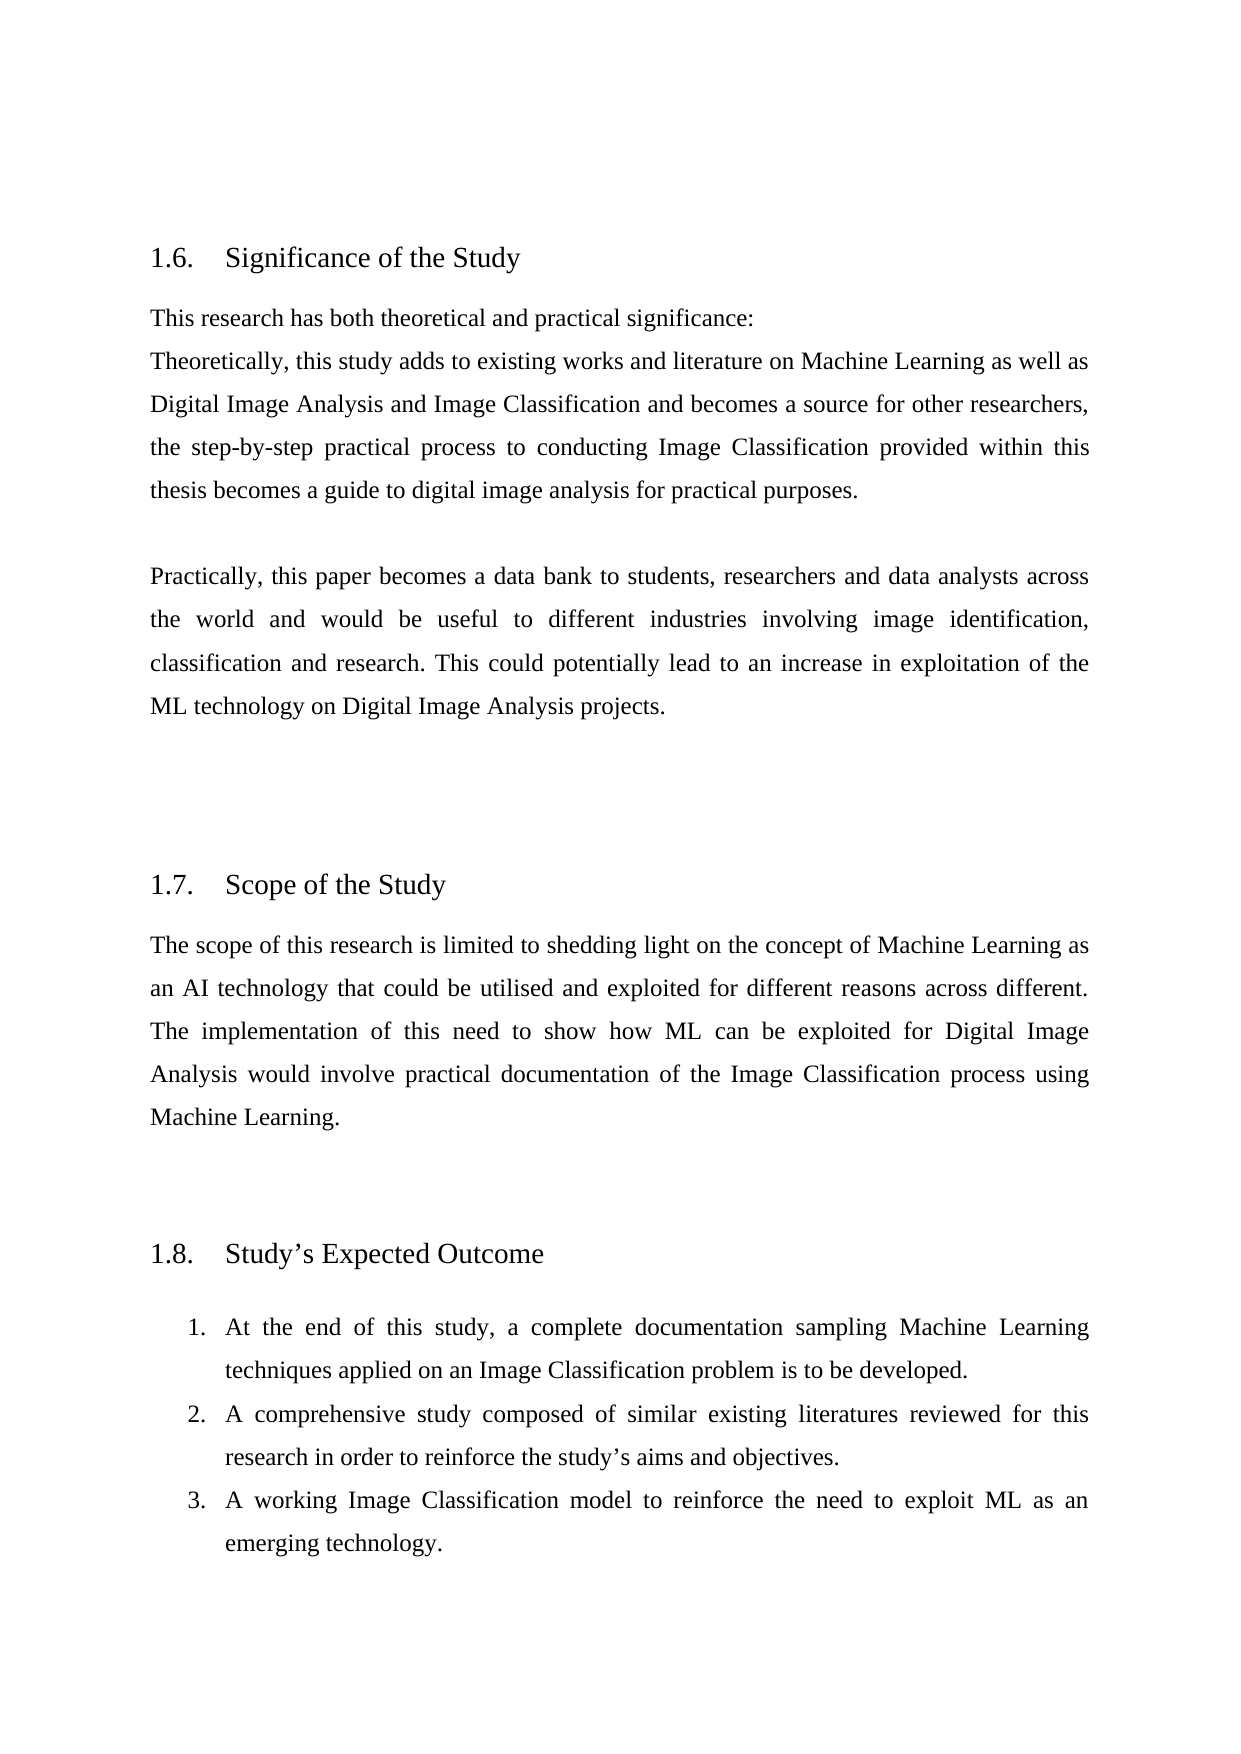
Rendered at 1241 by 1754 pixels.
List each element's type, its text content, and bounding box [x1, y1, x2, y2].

text Theoretically, this study adds to existing works and literature on Machine Learning as well as Digital Image Analysis and Image Classification and becomes a source for other researchers, the step-by-step practical process to conducting Image Classification provided within this thesis becomes a guide to digital image analysis for practical purposes. [150, 346, 1090, 504]
text This research has both theoretical and practical significance: [150, 303, 1090, 331]
list A comprehensive study composed of similar existing literatures reviewed for this research in order to reinforce the study’s aims and objectives. [187, 1399, 1090, 1471]
subtitle Scope of the Study [150, 867, 1090, 901]
text Practically, this paper becomes a data bank to students, researchers and data analysts across the world and would be useful to different industries involving image identification, classification and research. This could potentially lead to an increase in exploitation of the ML technology on Digital Image Analysis projects. [150, 561, 1090, 719]
list A working Image Classification model to reinforce the need to exploit ML as an emerging technology. [187, 1485, 1090, 1557]
list At the end of this study, a complete documentation sampling Machine Learning techniques applied on an Image Classification problem is to be developed. [187, 1312, 1090, 1384]
subtitle Significance of the Study [150, 240, 1090, 274]
subtitle Study’s Expected Outcome [150, 1236, 1090, 1269]
text The scope of this research is limited to shedding light on the concept of Machine Learning as an AI technology that could be utilised and exploited for different reasons across different. The implementation of this need to show how ML can be exploited for Digital Image Analysis would involve practical documentation of the Image Classification process using Machine Learning. [150, 930, 1090, 1131]
